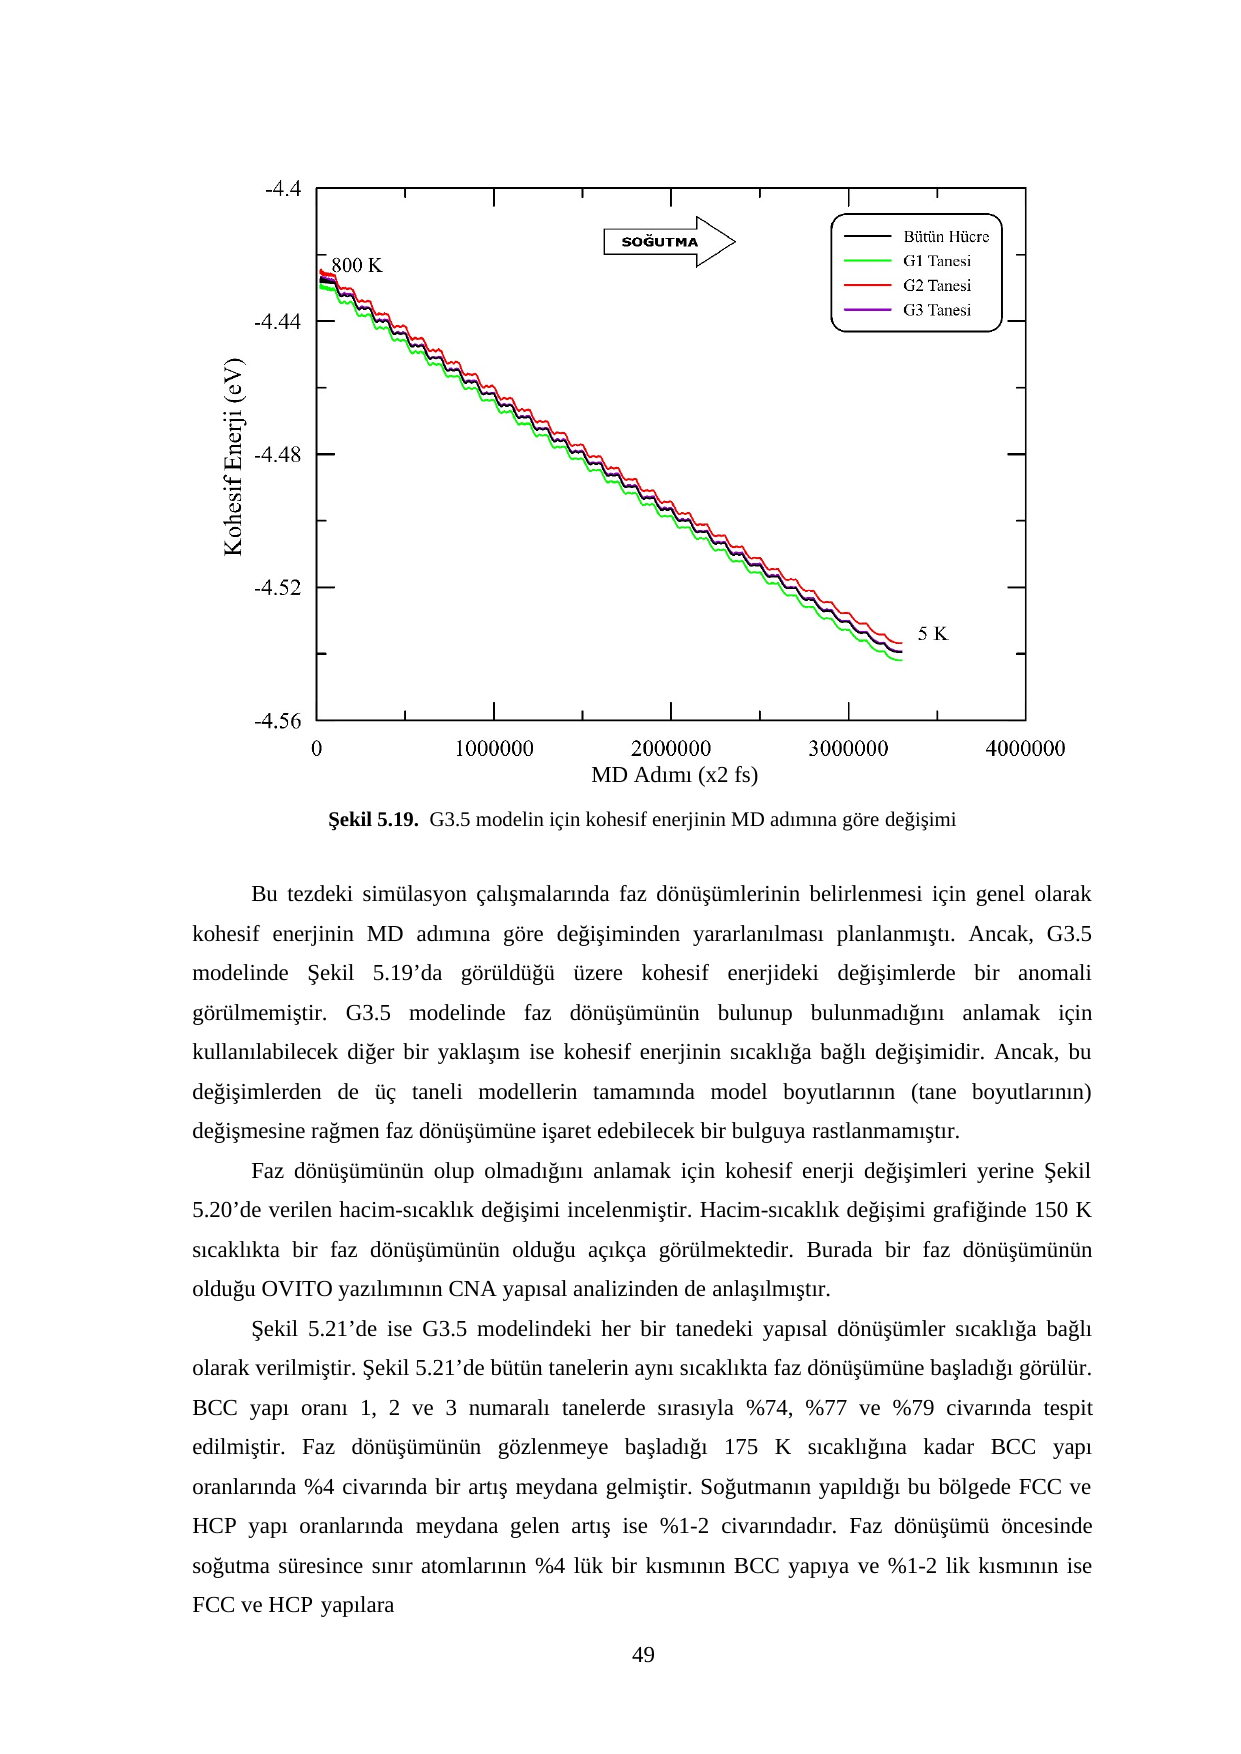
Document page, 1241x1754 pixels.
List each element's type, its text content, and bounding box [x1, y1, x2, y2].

text Bu tezdeki simülasyon çalışmalarında faz dönüşümlerinin belirlenmesi için genel olarak kohesif enerjinin MD adımına göre değişiminden yararlanılması planlanmıştı. Ancak, G3.5 modelinde Şekil 5.19’da görüldüğü üzere kohesif enerjideki değişimlerde bir anomali görülmemiştir. G3.5 modelinde faz dönüşümünün bulunup bulunmadığını anlamak için kullanılabilecek diğer bir yaklaşım ise kohesif enerjinin sıcaklığa bağlı değişimidir. Ancak, bu değişimlerden de üç taneli modellerin tamamında model boyutlarının (tane boyutlarının) değişmesine rağmen faz dönüşümüne işaret edebilecek bir bulguya rastlanmamıştır. [192, 880, 1093, 1144]
text Faz dönüşümünün olup olmadığını anlamak için kohesif enerji değişimleri yerine Şekil 5.20’de verilen hacim-sıcaklık değişimi incelenmiştir. Hacim-sıcaklık değişimi grafiğinde 150 K sıcaklıkta bir faz dönüşümünün olduğu açıkça görülmektedir. Burada bir faz dönüşümünün olduğu OVITO yazılımının CNA yapısal analizinden de anlaşılmıştır. [192, 1157, 1093, 1302]
picture [223, 180, 1065, 784]
text Şekil 5.19. G3.5 modelin için kohesif enerjinin MD adımına göre değişimi [201, 806, 1083, 831]
text Şekil 5.21’de ise G3.5 modelindeki her bir tanedeki yapısal dönüşümler sıcaklığa bağlı olarak verilmiştir. Şekil 5.21’de bütün tanelerin aynı sıcaklıkta faz dönüşümüne başladığı görülür. BCC yapı oranı 1, 2 ve 3 numaralı tanelerde sırasıyla %74, %77 ve %79 civarında tespit edilmiştir. Faz dönüşümünün gözlenmeye başladığı 175 K sıcaklığına kadar BCC yapı oranlarında %4 civarında bir artış meydana gelmiştir. Soğutmanın yapıldığı bu bölgede FCC ve HCP yapı oranlarında meydana gelen artış ise %1-2 civarındadır. Faz dönüşümü öncesinde soğutma süresince sınır atomlarının %4 lük bir kısmının BCC yapıya ve %1-2 lik kısmının ise FCC ve HCP yapılara [192, 1315, 1093, 1617]
